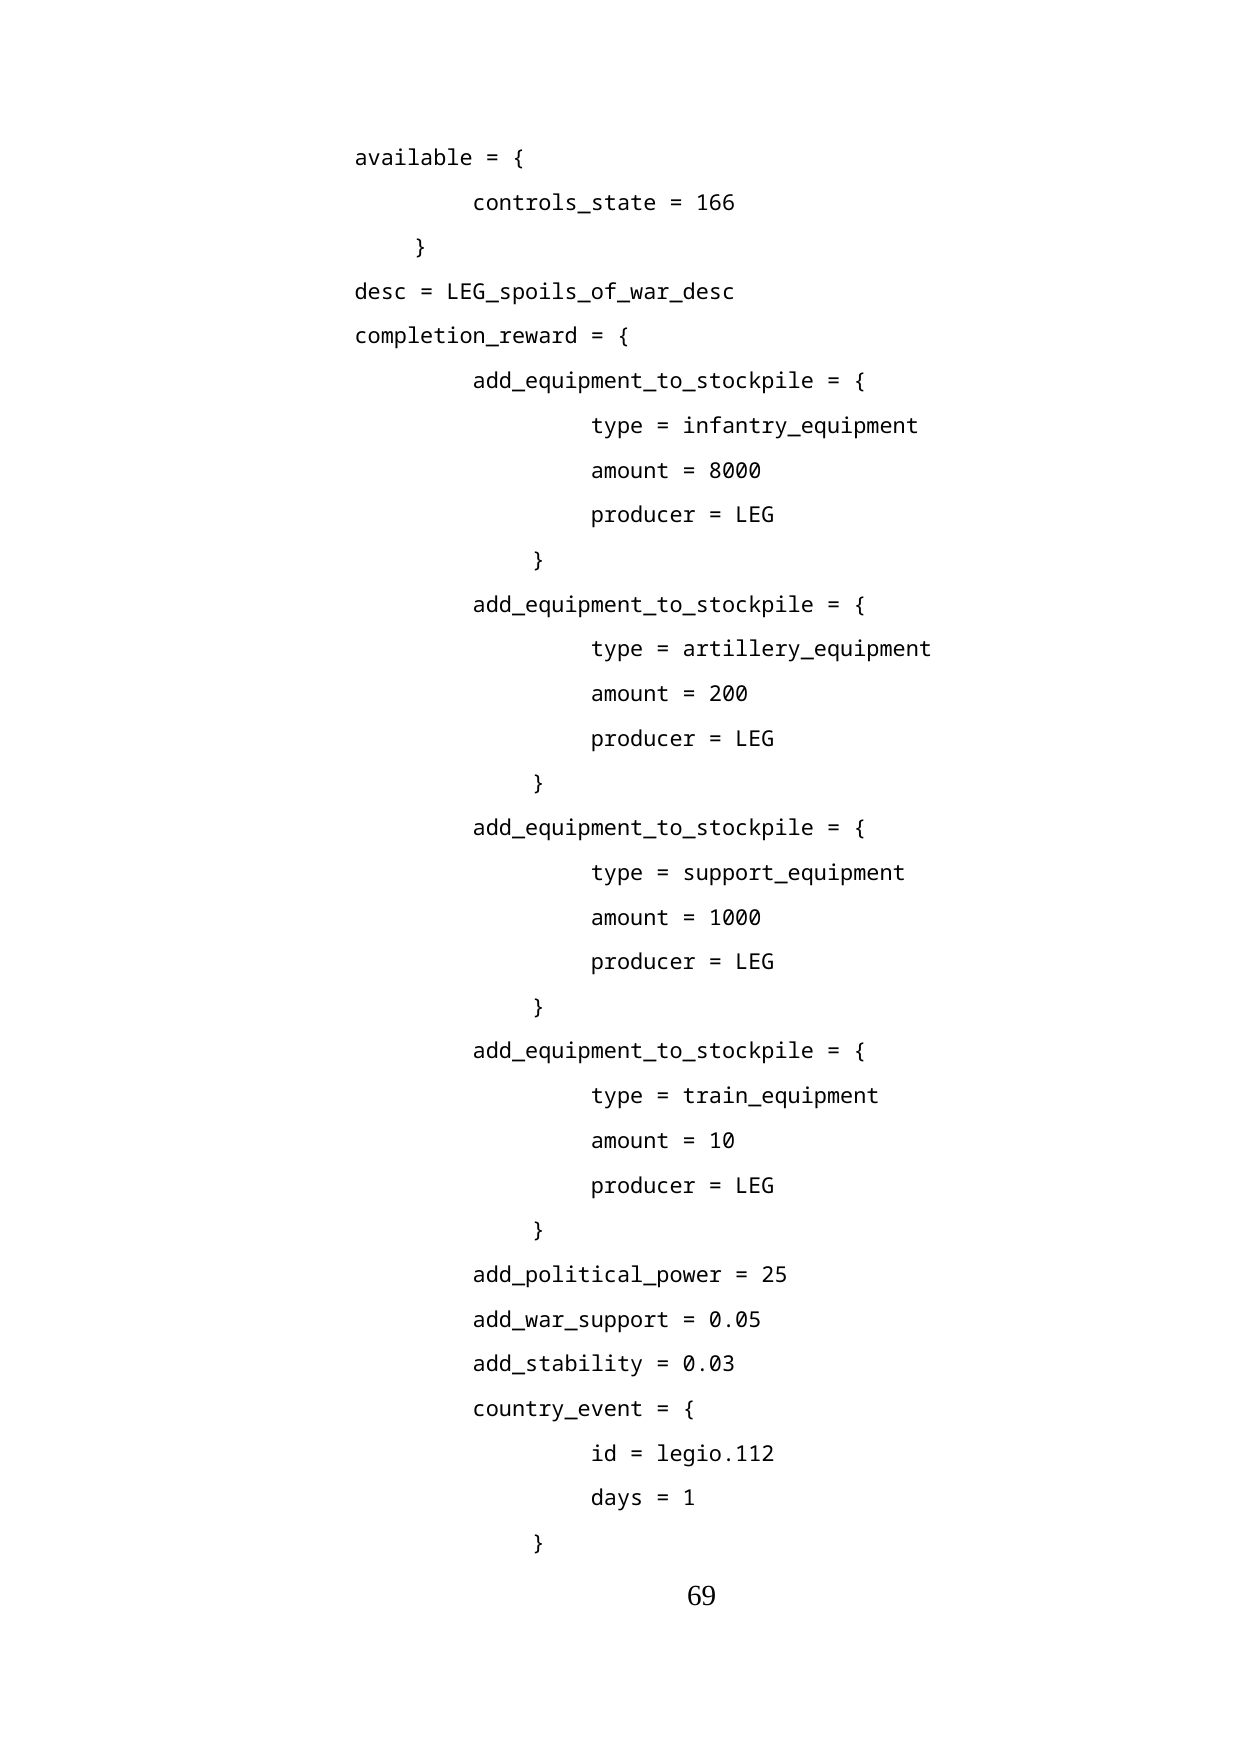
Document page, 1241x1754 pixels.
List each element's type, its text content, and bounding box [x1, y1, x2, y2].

text } [177, 231, 1152, 261]
text } [177, 767, 1152, 797]
text producer = LEG [177, 499, 1152, 529]
text amount = 1000 [177, 901, 1152, 931]
text type = train_equipment [177, 1080, 1152, 1110]
text } [177, 544, 1152, 574]
text desc = LEG_spoils_of_war_desc [177, 276, 1152, 306]
text add_equipment_to_stockpile = { [177, 1036, 1152, 1065]
text available = { [177, 142, 1152, 172]
text type = artillery_equipment [177, 633, 1152, 663]
text type = support_equipment [177, 857, 1152, 887]
text add_equipment_to_stockpile = { [177, 812, 1152, 842]
text amount = 10 [177, 1125, 1152, 1155]
text } [177, 1527, 1152, 1557]
text producer = LEG [177, 1169, 1152, 1199]
text controls_state = 166 [177, 186, 1152, 216]
text producer = LEG [177, 723, 1152, 752]
text add_stability = 0.03 [177, 1348, 1152, 1378]
text add_political_power = 25 [177, 1259, 1152, 1289]
text add_war_support = 0.05 [177, 1304, 1152, 1333]
text days = 1 [177, 1482, 1152, 1512]
text id = legio.112 [177, 1438, 1152, 1467]
text amount = 200 [177, 678, 1152, 708]
text amount = 8000 [177, 454, 1152, 484]
text } [177, 1214, 1152, 1244]
text add_equipment_to_stockpile = { [177, 589, 1152, 618]
text } [177, 991, 1152, 1021]
text completion_reward = { [177, 321, 1152, 350]
text country_event = { [177, 1393, 1152, 1423]
text producer = LEG [177, 946, 1152, 976]
text type = infantry_equipment [177, 410, 1152, 440]
text add_equipment_to_stockpile = { [177, 365, 1152, 395]
